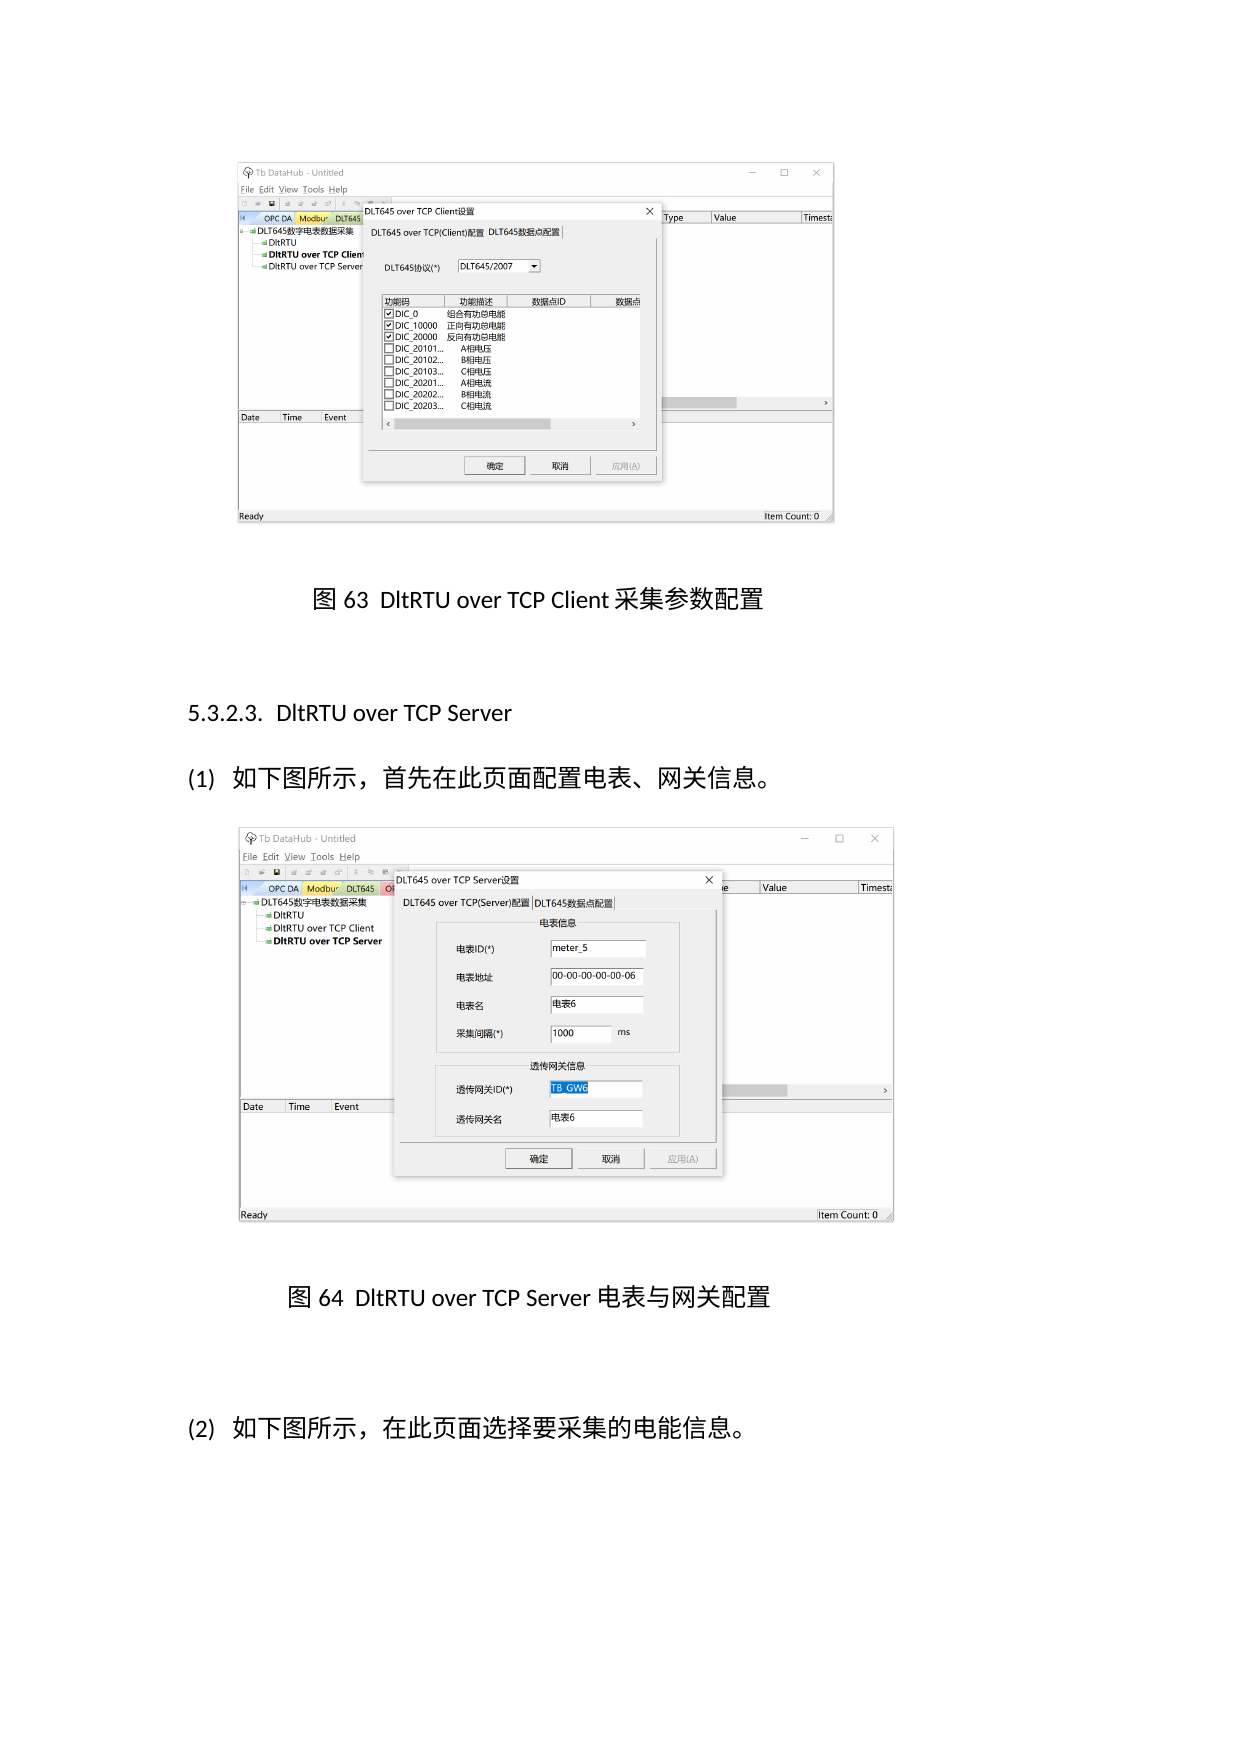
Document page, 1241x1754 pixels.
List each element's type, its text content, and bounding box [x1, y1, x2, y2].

picture [237, 827, 895, 1223]
list 图 64 DltRTU over TCP Server电表与网关配置 [187, 1263, 1053, 1328]
list 图 63 DltRTU over TCP Client采集参数配置 [187, 565, 1053, 630]
list DltRTU over TCP Server [187, 696, 1053, 729]
picture [237, 162, 835, 525]
list 如下图所示，在此页面选择要采集的电能信息。 [187, 1394, 1053, 1459]
list 如下图所示，首先在此页面配置电表、网关信息。 [187, 744, 1053, 809]
